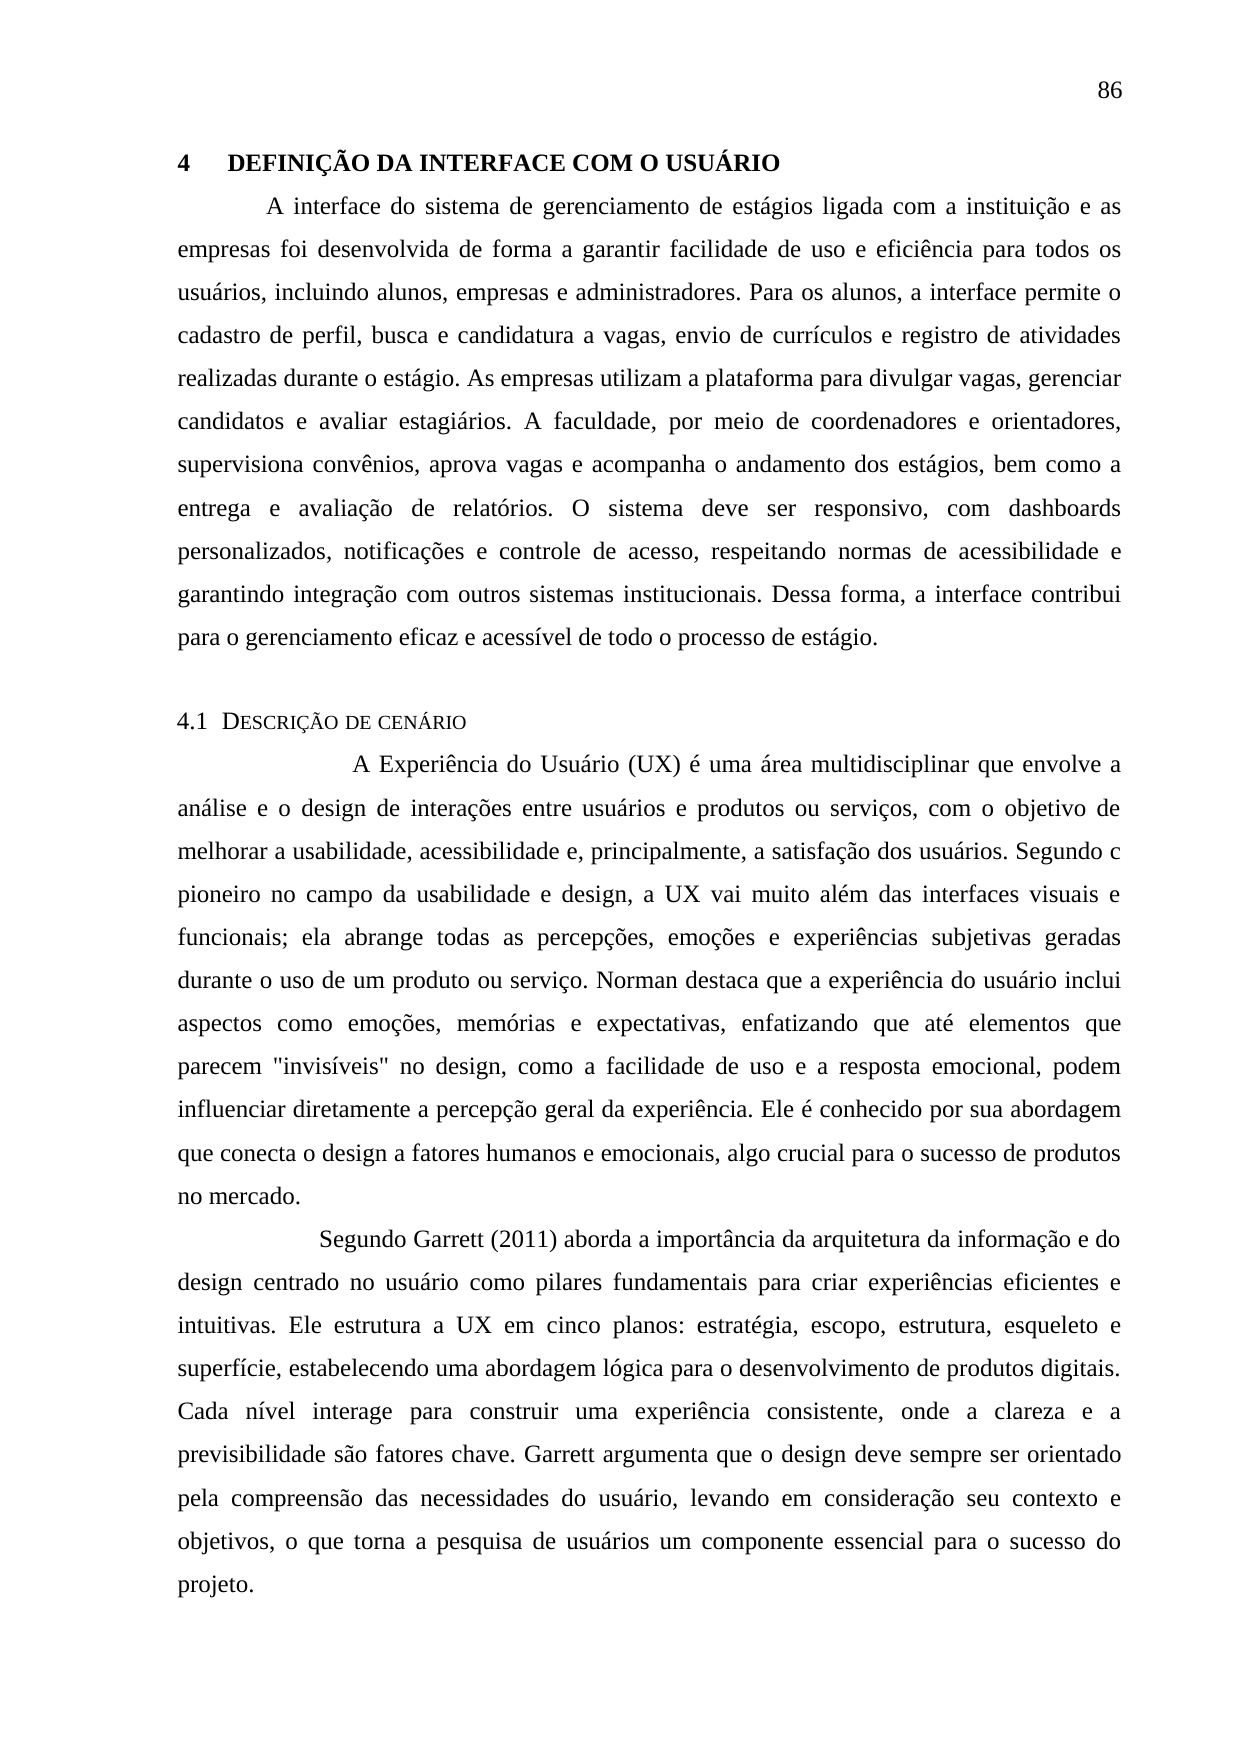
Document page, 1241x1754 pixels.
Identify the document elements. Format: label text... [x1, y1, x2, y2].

text A Experiência do Usuário (UX) é uma área multidisciplinar que envolve a análise e o design de interações entre usuários e produtos ou serviços, com o objetivo de melhorar a usabilidade, acessibilidade e, principalmente, a satisfação dos usuários. Segundo c pioneiro no campo da usabilidade e design, a UX vai muito além das interfaces visuais e funcionais; ela abrange todas as percepções, emoções e experiências subjetivas geradas durante o uso de um produto ou serviço. Norman destaca que a experiência do usuário inclui aspectos como emoções, memórias e expectativas, enfatizando que até elementos que parecem "invisíveis" no design, como a facilidade de uso e a resposta emocional, podem influenciar diretamente a percepção geral da experiência. Ele é conhecido por sua abordagem que conecta o design a fatores humanos e emocionais, algo crucial para o sucesso de produtos no mercado. [177, 749, 1122, 1209]
subtitle DEFINIÇÃO DA INTERFACE COM O USUÁRIO [177, 148, 1122, 176]
text A interface do sistema de gerenciamento de estágios ligada com a instituição e as empresas foi desenvolvida de forma a garantir facilidade de uso e eficiência para todos os usuários, incluindo alunos, empresas e administradores. Para os alunos, a interface permite o cadastro de perfil, busca e candidatura a vagas, envio de currículos e registro de atividades realizadas durante o estágio. As empresas utilizam a plataforma para divulgar vagas, gerenciar candidatos e avaliar estagiários. A faculdade, por meio de coordenadores e orientadores, supervisiona convênios, aprova vagas e acompanha o andamento dos estágios, bem como a entrega e avaliação de relatórios. O sistema deve ser responsivo, com dashboards personalizados, notificações e controle de acesso, respeitando normas de acessibilidade e garantindo integração com outros sistemas institucionais. Dessa forma, a interface contribui para o gerenciamento eficaz e acessível de todo o processo de estágio. [177, 191, 1122, 651]
subtitle Descrição de cenário [177, 706, 1122, 735]
text Segundo Garrett (2011) aborda a importância da arquitetura da informação e do design centrado no usuário como pilares fundamentais para criar experiências eficientes e intuitivas. Ele estrutura a UX em cinco planos: estratégia, escopo, estrutura, esqueleto e superfície, estabelecendo uma abordagem lógica para o desenvolvimento de produtos digitais. Cada nível interage para construir uma experiência consistente, onde a clareza e a previsibilidade são fatores chave. Garrett argumenta que o design deve sempre ser orientado pela compreensão das necessidades do usuário, levando em consideração seu contexto e objetivos, o que torna a pesquisa de usuários um componente essencial para o sucesso do projeto. [177, 1224, 1122, 1598]
